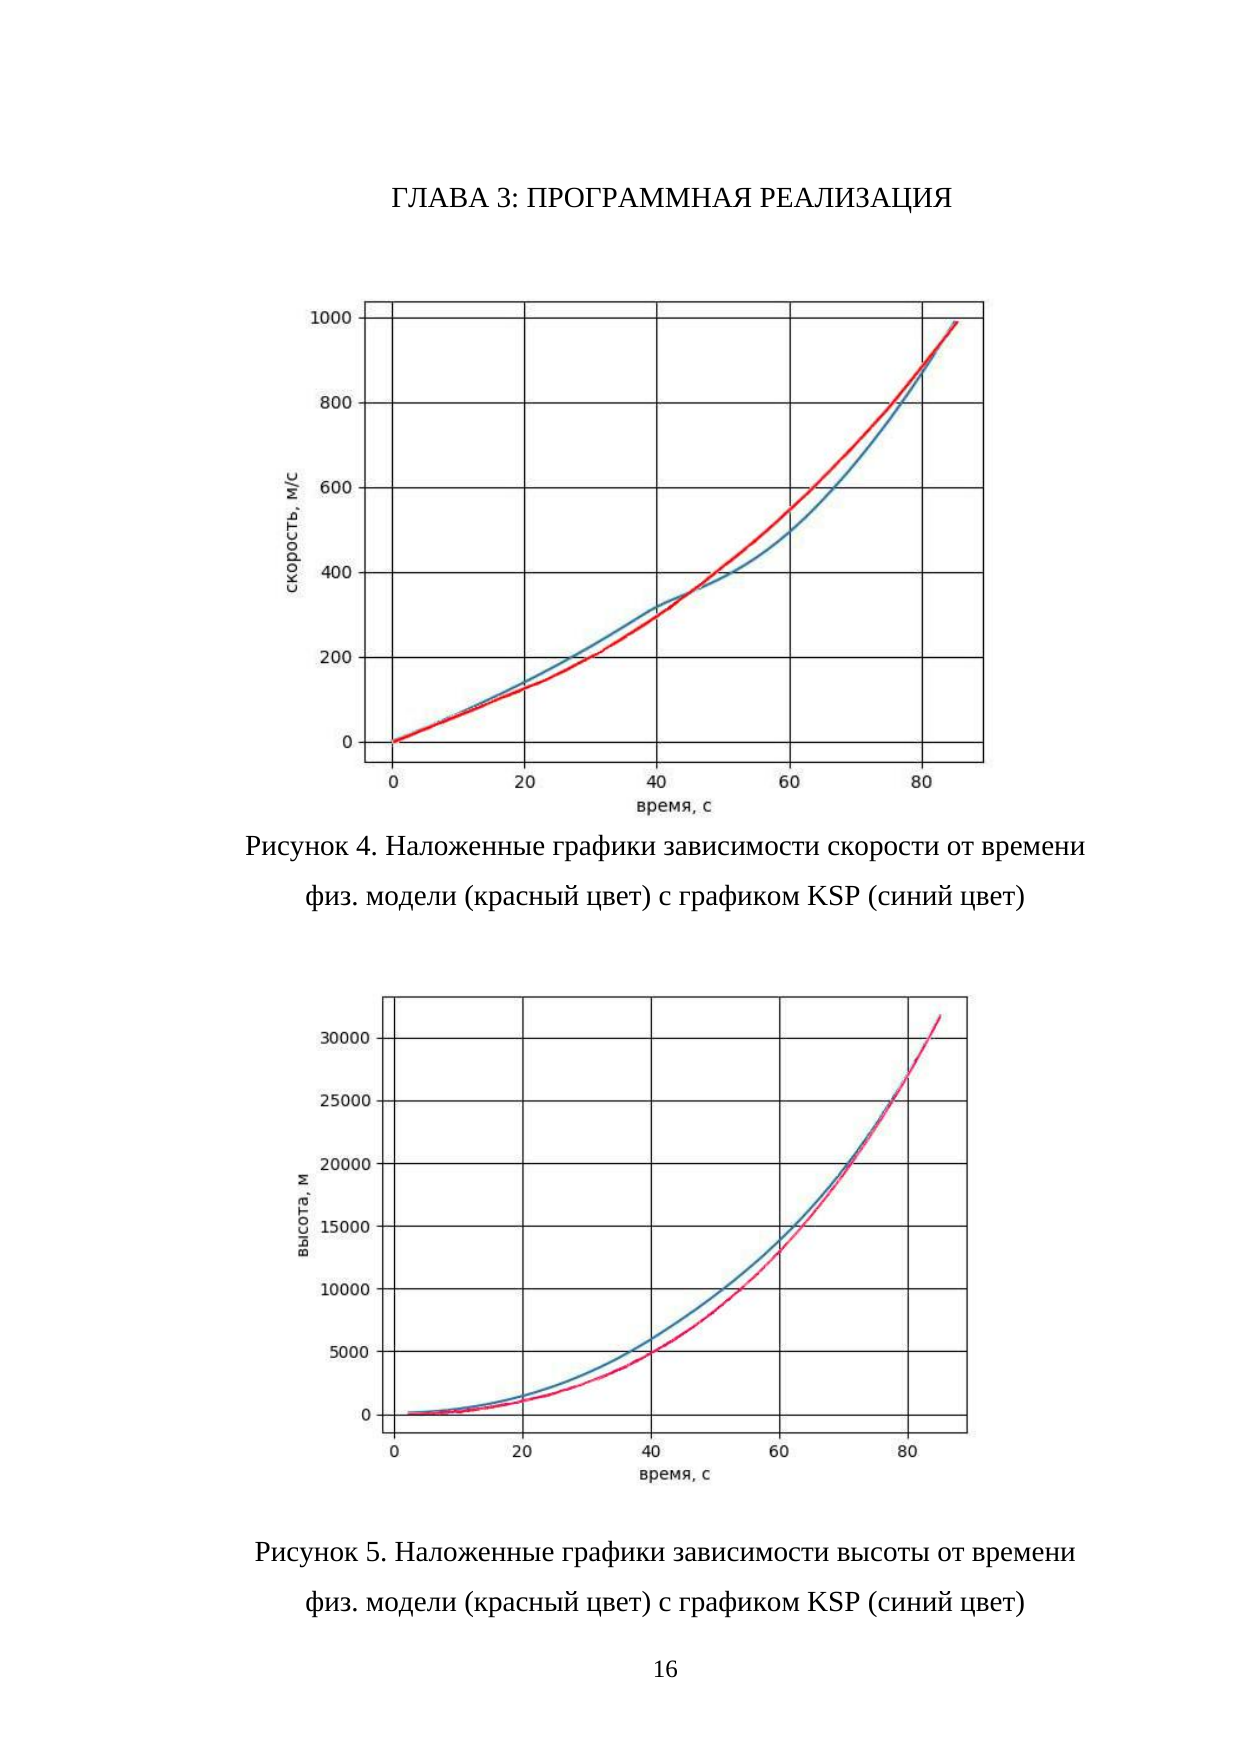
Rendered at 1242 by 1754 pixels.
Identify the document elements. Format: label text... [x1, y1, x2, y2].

picture [266, 230, 1064, 828]
text Рисунок 5. Наложенные графики зависимости высоты от времени [177, 1534, 1153, 1567]
text Рисунок 4. Наложенные графики зависимости скорости от времени [177, 828, 1153, 862]
text физ. модели (красный цвет) с графиком KSP (синий цвет) [177, 1584, 1153, 1617]
subtitle ГЛАВА 3: ПРОГРАММНАЯ РЕАЛИЗАЦИЯ [252, 180, 1017, 213]
text физ. модели (красный цвет) с графиком KSP (синий цвет) [177, 878, 1153, 912]
picture [288, 928, 1042, 1495]
